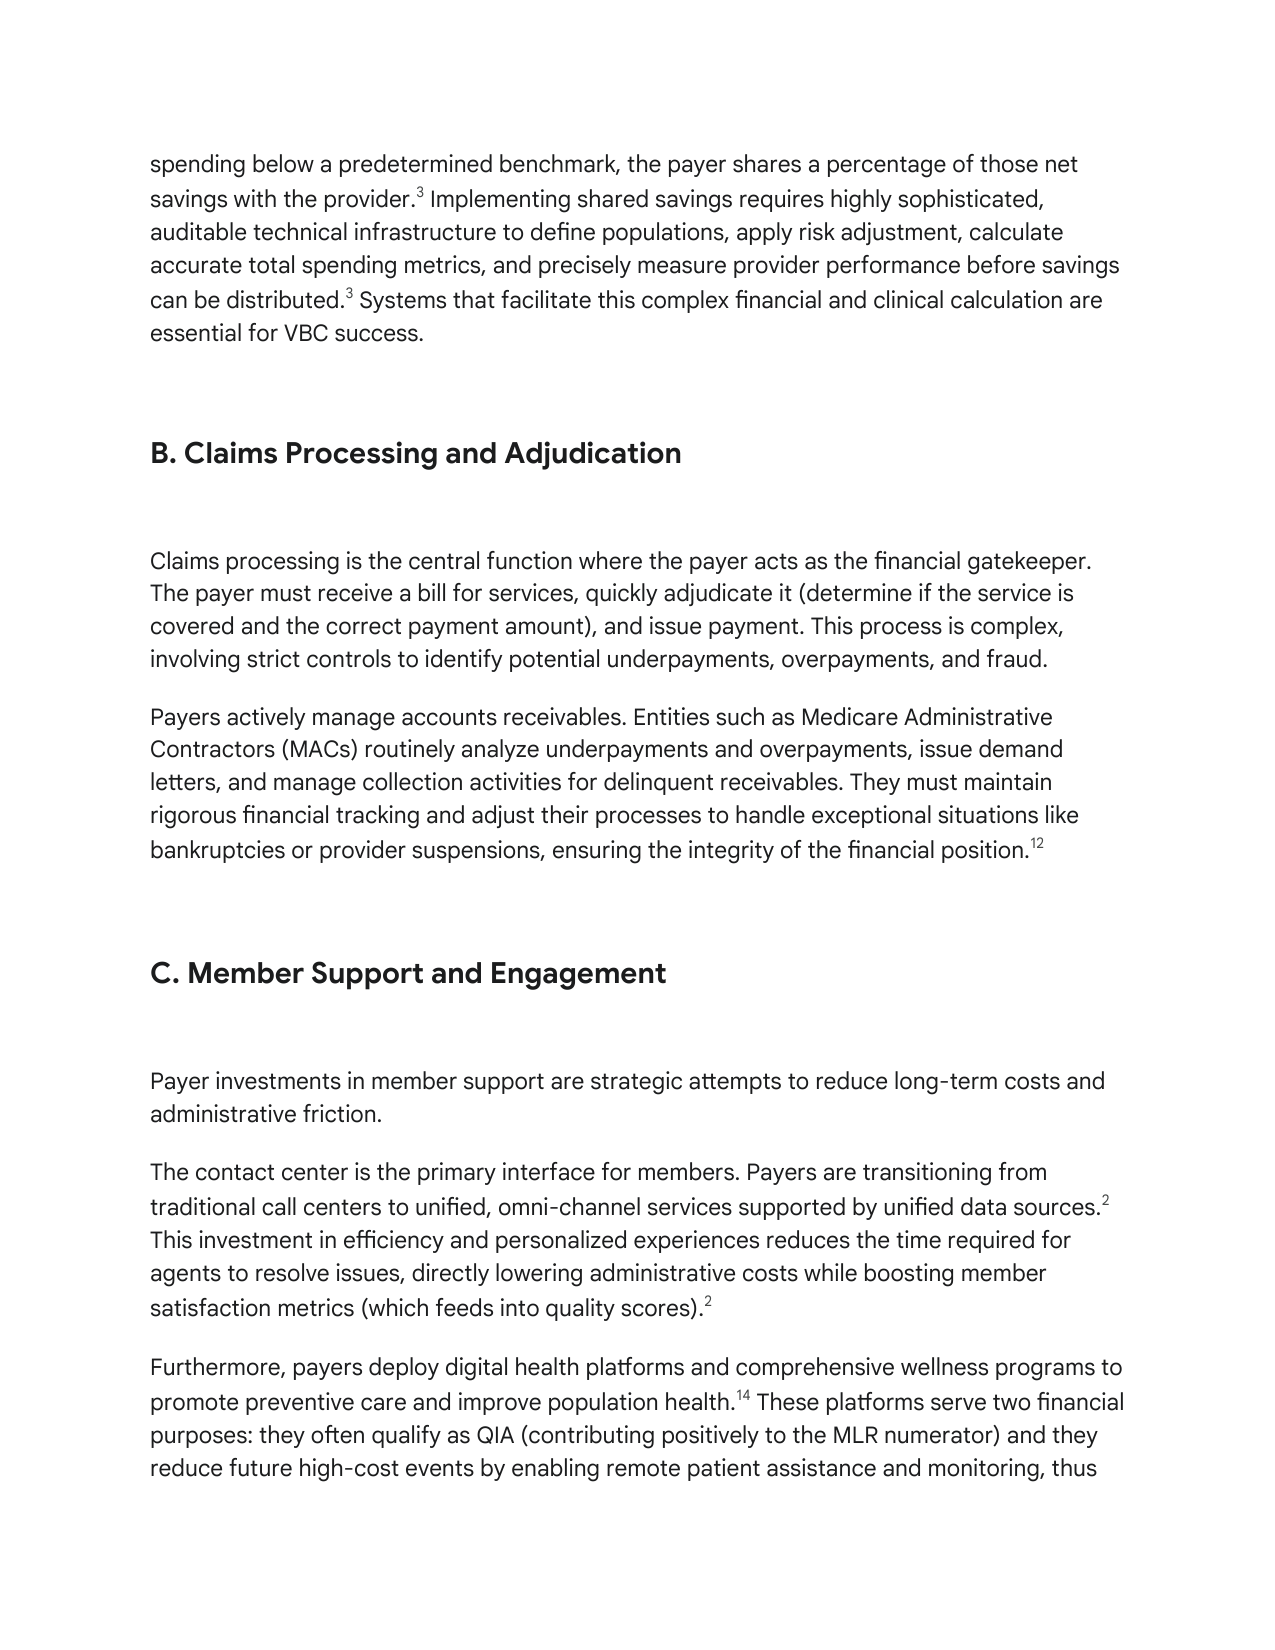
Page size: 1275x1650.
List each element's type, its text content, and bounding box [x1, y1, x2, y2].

text Payer investments in member support are strategic attempts to reduce long-term costs and administrative friction. [150, 1067, 1125, 1129]
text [150, 150, 1125, 348]
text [150, 1353, 1125, 1483]
text Claims processing is the central function where the payer acts as the financial gatekeeper. The payer must receive a bill for services, quickly adjudicate it (determine if the service is covered and the correct payment amount), and issue payment. This process is complex, involving strict controls to identify potential underpayments, overpayments, and fraud. [150, 547, 1125, 674]
subtitle C. Member Support and Engagement [150, 955, 1125, 992]
subtitle B. Claims Processing and Adjudication [150, 435, 1125, 472]
text The contact center is the primary interface for members. Payers are transitioning from traditional call centers to unified, omni-channel services supported by unified data sources.2 This investment in efficiency and personalized experiences reduces the time required for agents to resolve issues, directly lowering administrative costs while boosting member satisfaction metrics (which feeds into quality scores).2 [150, 1158, 1125, 1323]
text Payers actively manage accounts receivables. Entities such as Medicare Administrative Contractors (MACs) routinely analyze underpayments and overpayments, issue demand letters, and manage collection activities for delinquent receivables. They must maintain rigorous financial tracking and adjust their processes to handle exceptional situations like bankruptcies or provider suspensions, ensuring the integrity of the financial position.12 [150, 703, 1125, 865]
